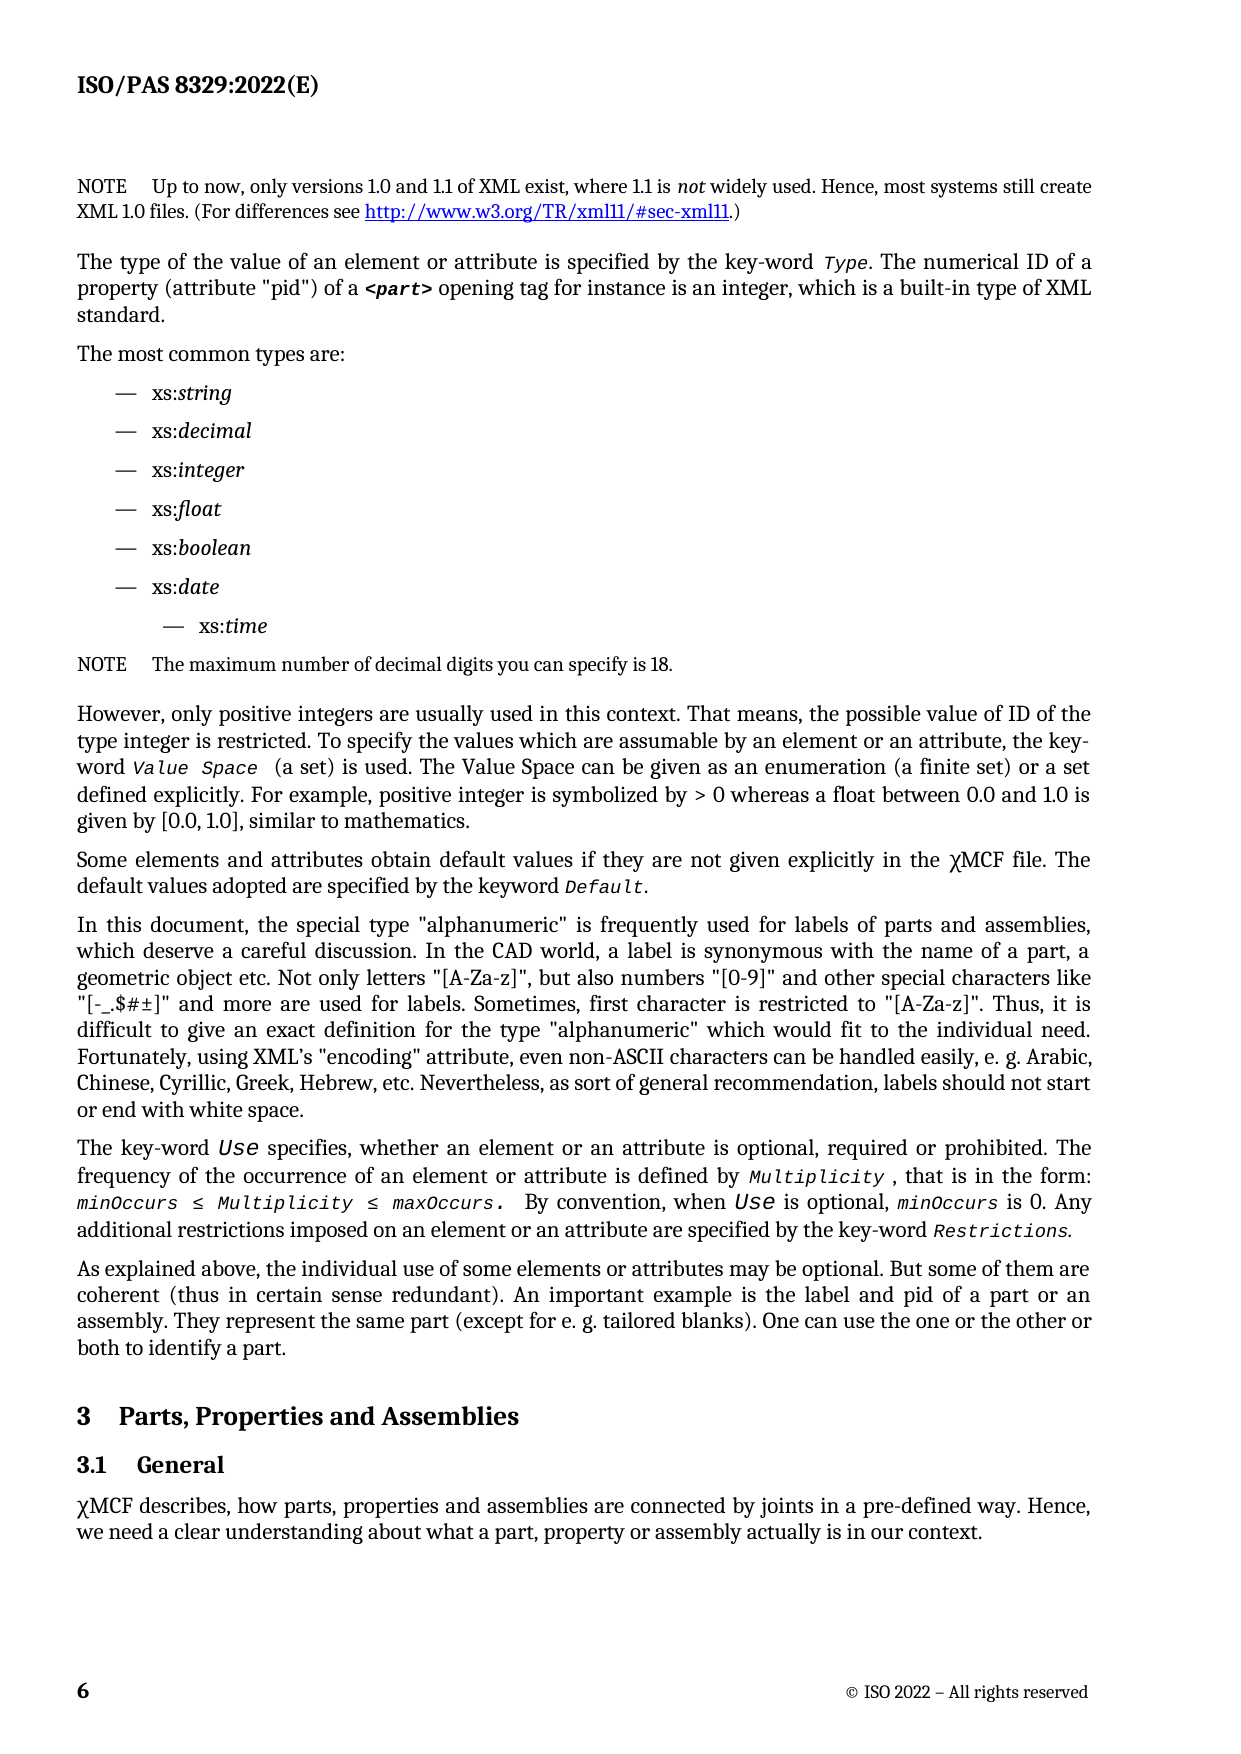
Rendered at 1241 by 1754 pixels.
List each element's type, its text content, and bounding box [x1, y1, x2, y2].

list xs:date [114, 573, 1092, 600]
text Some elements and attributes obtain default values if they are not given explicitly in the χMCF file. The default values adopted are specified by the keyword Default. [77, 847, 1092, 899]
text The type of the value of an element or attribute is specified by the key-word Type. The numerical ID of a property (attribute "pid") of a <part> opening tag for instance is an integer, which is a built-in type of XML standard. [77, 249, 1092, 328]
list xs:string [114, 379, 1092, 406]
text The key-word Use specifies, whether an element or an attribute is optional, required or prohibited. The frequency of the occurrence of an element or attribute is defined by Multiplicity , that is in the form: minOccurs ≤ Multiplicity ≤ maxOccurs. By convention, when Use is optional, minOccurs is 0. Any additional restrictions imposed on an element or an attribute are specified by the key-word Restrictions. [77, 1135, 1092, 1243]
list xs:time [162, 612, 1092, 639]
list xs:decimal [114, 418, 1092, 444]
text However, only positive integers are usually used in this context. That means, the possible value of ID of the type integer is restricted. To specify the values which are assumable by an element or an attribute, the key-word Value Space (a set) is used. The Value Space can be given as an enumeration (a finite set) or a set defined explicitly. For example, positive integer is symbolized by > 0 whereas a float between 0.0 and 1.0 is given by [0.0, 1.0], similar to mathematics. [77, 701, 1092, 834]
subtitle Parts, Properties and Assemblies [77, 1401, 1092, 1433]
text In this document, the special type "alphanumeric" is frequently used for labels of parts and assemblies, which deserve a careful discussion. In the CAD world, a label is synonymous with the name of a part, a geometric object etc. Not only letters "[A-Za-z]", but also numbers "[0-9]" and other special characters like "[-_.$#±]" and more are used for labels. Sometimes, first character is restricted to "[A-Za-z]". Thus, it is difficult to give an exact definition for the type "alphanumeric" which would fit to the individual need. Fortunately, using XML’s "encoding" attribute, even non-ASCII characters can be handled easily, e. g. Arabic, Chinese, Cyrillic, Greek, Hebrew, etc. Nevertheless, as sort of general recommendation, labels should not start or end with white space. [77, 912, 1092, 1123]
list xs:boolean [114, 535, 1092, 561]
text χMCF describes, how parts, properties and assemblies are connected by joints in a pre-defined way. Hence, we need a clear understanding about what a part, property or assembly actually is in our context. [77, 1493, 1092, 1545]
list xs:float [114, 496, 1092, 522]
text NOTE The maximum number of decimal digits you can specify is 18. [77, 651, 1092, 676]
text As explained above, the individual use of some elements or attributes may be optional. But some of them are coherent (thus in certain sense redundant). An important example is the label and pid of a part or an assembly. They represent the same part (except for e. g. tailored blanks). One can use the one or the other or both to identify a part. [77, 1255, 1092, 1361]
subtitle General [77, 1451, 1092, 1480]
text NOTE Up to now, only versions 1.0 and 1.1 of XML exist, where 1.1 is not widely used. Hence, most systems still create XML 1.0 files. (For differences see http://www.w3.org/TR/xml11/#sec-xml11.) [77, 174, 1092, 224]
list xs:integer [114, 457, 1092, 483]
text The most common types are: [77, 340, 1092, 367]
